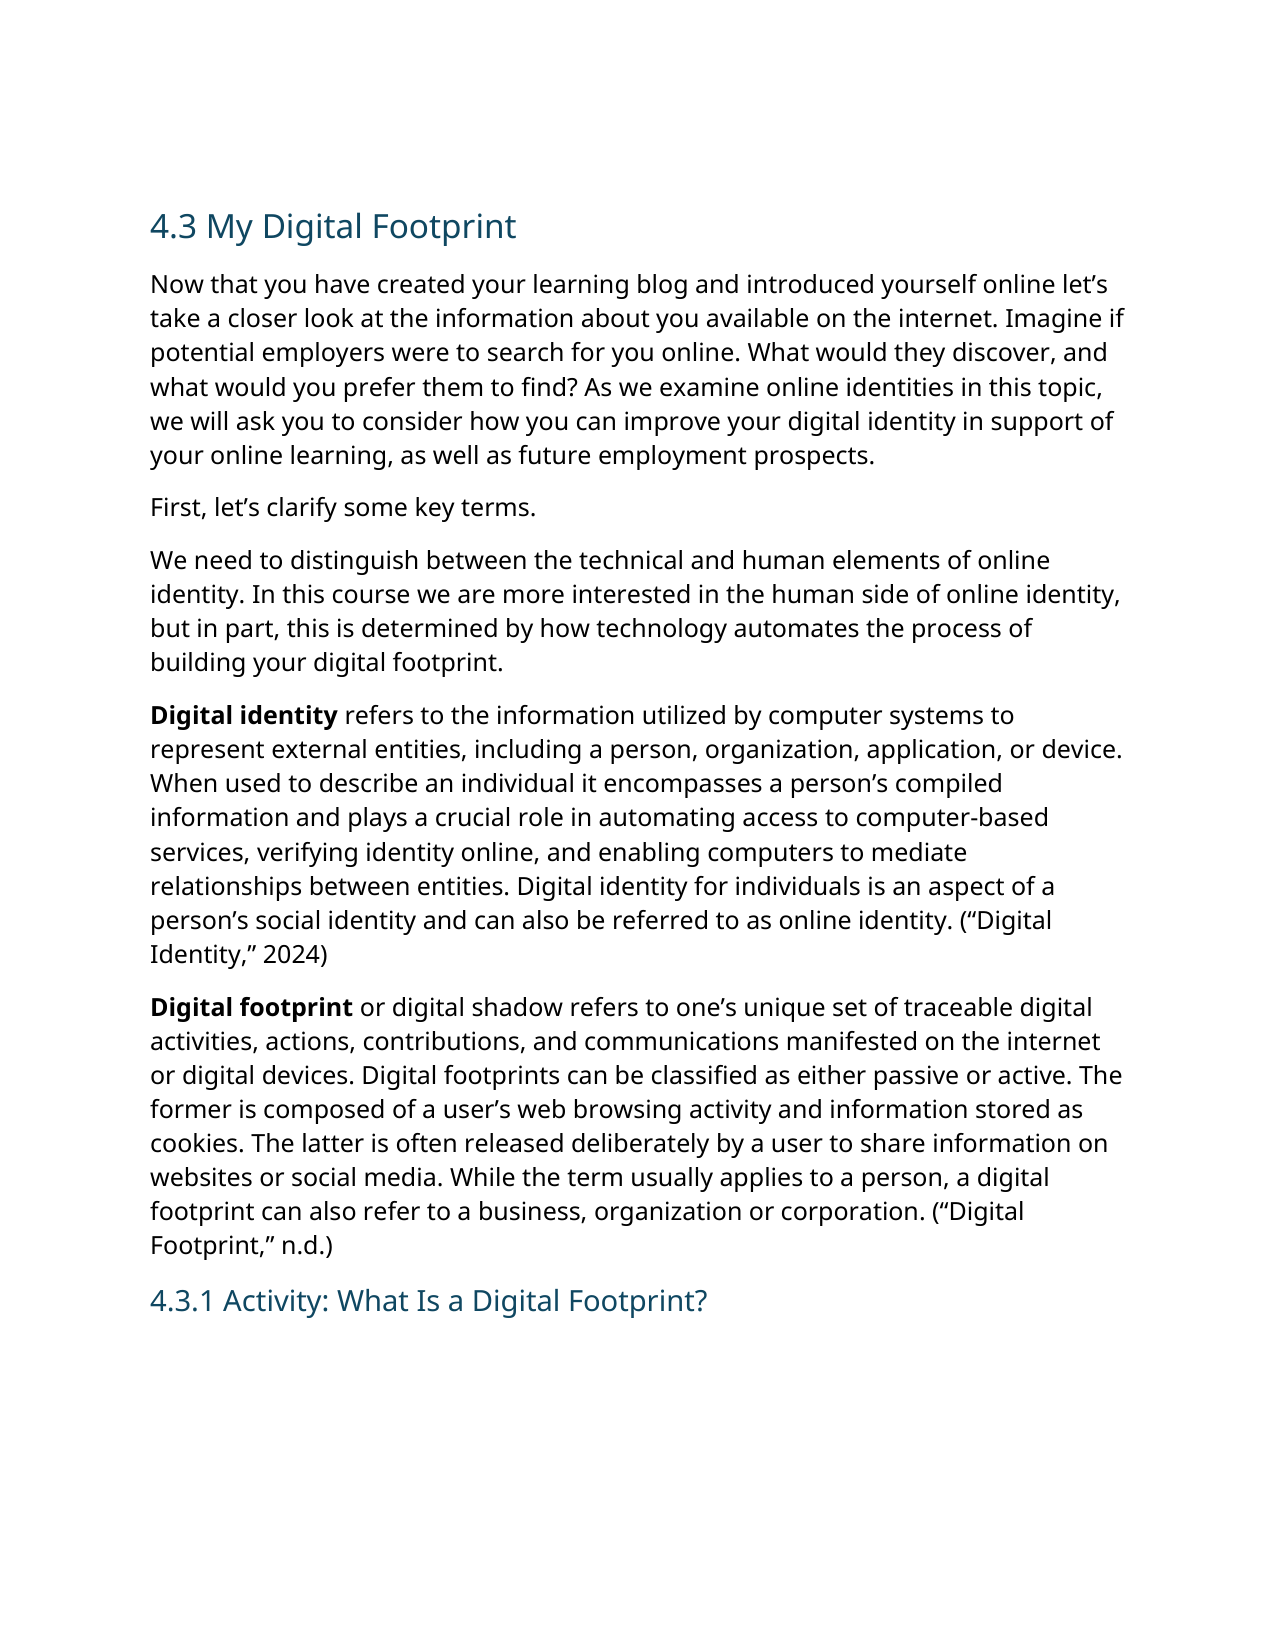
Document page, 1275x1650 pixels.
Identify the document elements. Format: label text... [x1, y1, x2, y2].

text We need to distinguish between the technical and human elements of online identity. In this course we are more interested in the human side of online identity, but in part, this is determined by how technology automates the process of building your digital footprint. [150, 543, 1125, 679]
text First, let’s clarify some key terms. [150, 490, 1125, 524]
text Digital footprint or digital shadow refers to one’s unique set of traceable digital activities, actions, contributions, and communications manifested on the internet or digital devices. Digital footprints can be classified as either passive or active. The former is composed of a user’s web browsing activity and information stored as cookies. The latter is often released deliberately by a user to share information on websites or social media. While the term usually applies to a person, a digital footprint can also refer to a business, organization or corporation. (“Digital Footprint,” n.d.) [150, 989, 1125, 1262]
subtitle 4.3 My Digital Footprint [150, 203, 1125, 248]
text Digital identity refers to the information utilized by computer systems to represent external entities, including a person, organization, application, or device. When used to describe an individual it encompasses a person’s compiled information and plays a crucial role in automating access to computer-based services, verifying identity online, and enabling computers to mediate relationships between entities. Digital identity for individuals is an aspect of a person’s social identity and can also be referred to as online identity. (“Digital Identity,” 2024) [150, 698, 1125, 970]
text Now that you have created your learning blog and introduced yourself online let’s take a closer look at the information about you available on the internet. Imagine if potential employers were to search for you online. What would they discover, and what would you prefer them to find? As we examine online identities in this topic, we will ask you to consider how you can improve your digital identity in support of your online learning, as well as future employment prospects. [150, 267, 1125, 471]
subtitle 4.3.1 Activity: What Is a Digital Footprint? [150, 1280, 1125, 1320]
